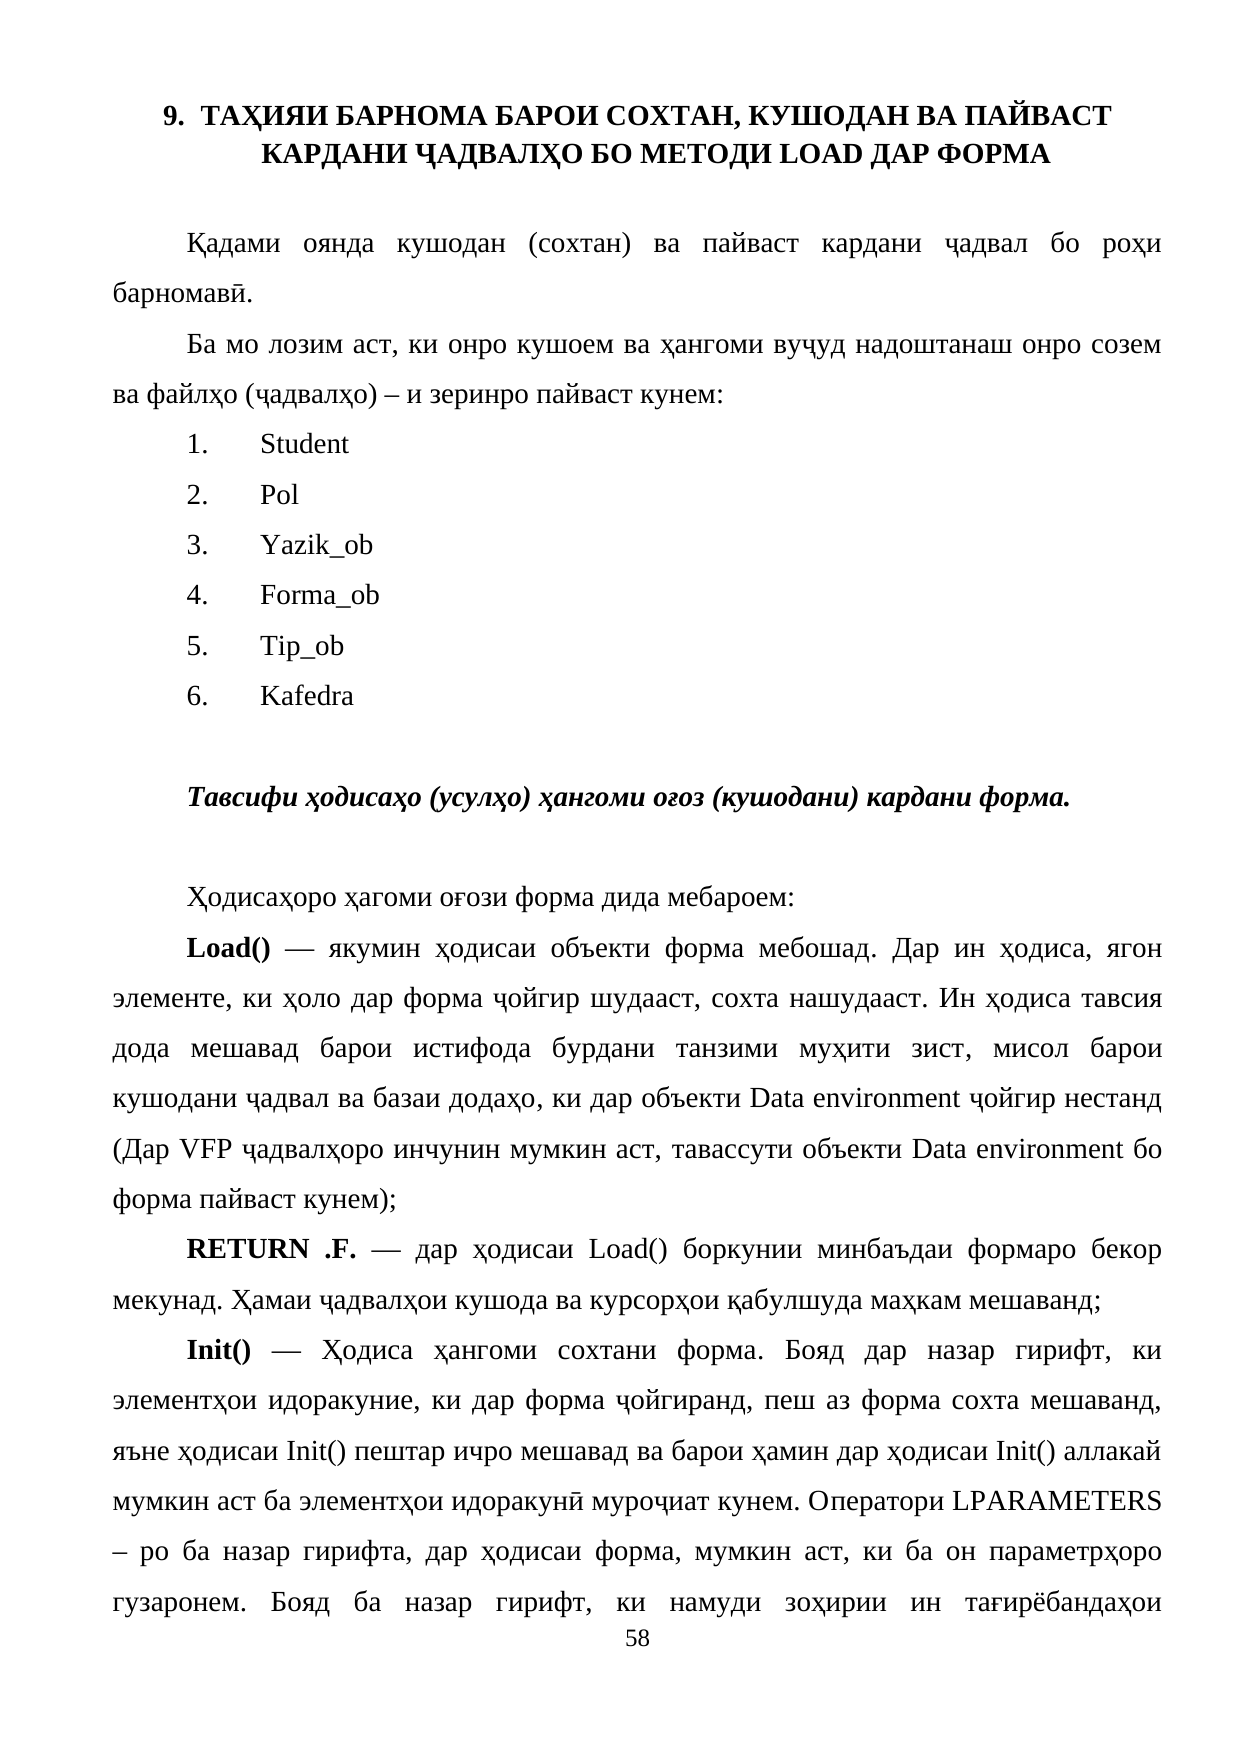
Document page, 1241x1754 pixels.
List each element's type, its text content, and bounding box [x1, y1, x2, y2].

list Pol [112, 477, 1162, 510]
text Қадами оянда кушодан (сохтан) ва пайваст кардани ҷадвал бо роҳи барномавӣ. [112, 225, 1162, 309]
list Yazik_ob [112, 527, 1162, 561]
text Тавсифи ҳодисаҳо (усулҳо) ҳангоми оғоз (кушодани) кардани форма. [112, 779, 1162, 812]
text Load() — якумин ҳодисаи объекти форма мебошад. Дар ин ҳодиса, ягон элементе, ки ҳоло дар форма ҷойгир шудааст, сохта нашудааст. Ин ҳодиса тавсия дода мешавад барои истифода бурдани танзими муҳити зист, мисол барои кушодани ҷадвал ва базаи додаҳо, ки дар объекти Data environment ҷойгир нестанд (Дар VFP ҷадвалҳоро инчунин мумкин аст, тавассути объекти Data environment бо форма пайваст кунем); [112, 930, 1162, 1215]
text RETURN .F. — дар ҳодисаи Load() боркунии минбаъдаи формаро бекор мекунад. Ҳамаи ҷадвалҳои кушода ва курсорҳои қабулшуда маҳкам мешаванд; [112, 1232, 1162, 1315]
list Forma_ob [112, 577, 1162, 611]
list Tip_ob [112, 628, 1162, 661]
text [112, 1332, 1162, 1617]
list Kafedra [112, 678, 1162, 712]
list ТАҲИЯИ БАРНОМА БАРОИ СОХТАН, КУШОДАН ВА ПАЙВАСТ КАРДАНИ ҶАДВАЛҲО БО МЕТОДИ LOAD ДАР ФОРМА [112, 98, 1162, 170]
text Ба мо лозим аст, ки онро кушоем ва ҳангоми вуҷуд надоштанаш онро созем ва файлҳо (ҷадвалҳо) – и зеринро пайваст кунем: [112, 326, 1162, 410]
text Ҳодисаҳоро ҳагоми оғози форма дида мебароем: [112, 879, 1162, 913]
list Student [112, 427, 1162, 460]
